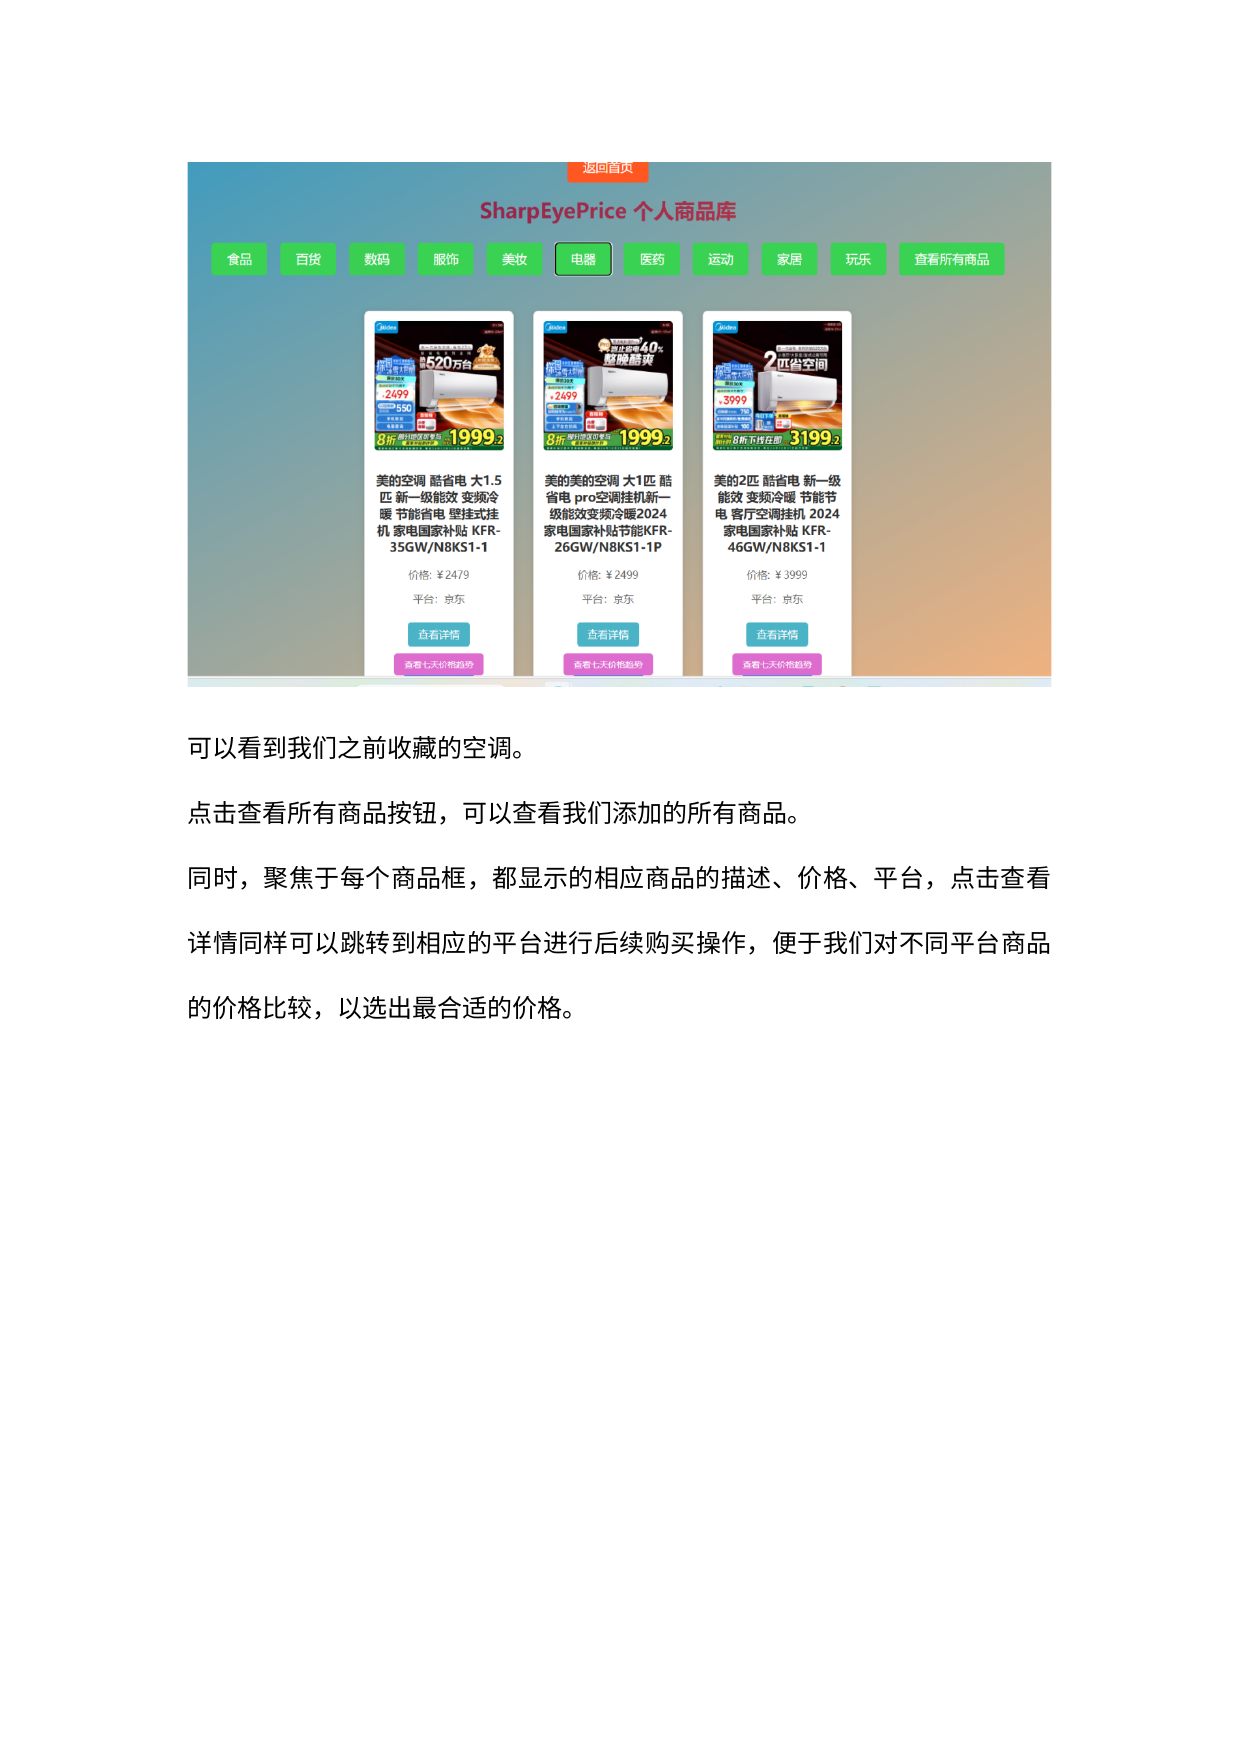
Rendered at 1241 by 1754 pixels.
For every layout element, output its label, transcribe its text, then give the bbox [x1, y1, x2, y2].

list 同时，聚焦于每个商品框，都显示的相应商品的描述、价格、平台，点击查看详情同样可以跳转到相应的平台进行后续购买操作，便于我们对不同平台商品的价格比较，以选出最合适的价格。 [187, 844, 1053, 1039]
list 点击查看所有商品按钮，可以查看我们添加的所有商品。 [187, 779, 1053, 844]
picture [187, 162, 1052, 687]
list 可以看到我们之前收藏的空调。 [187, 714, 1053, 779]
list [187, 162, 1053, 714]
